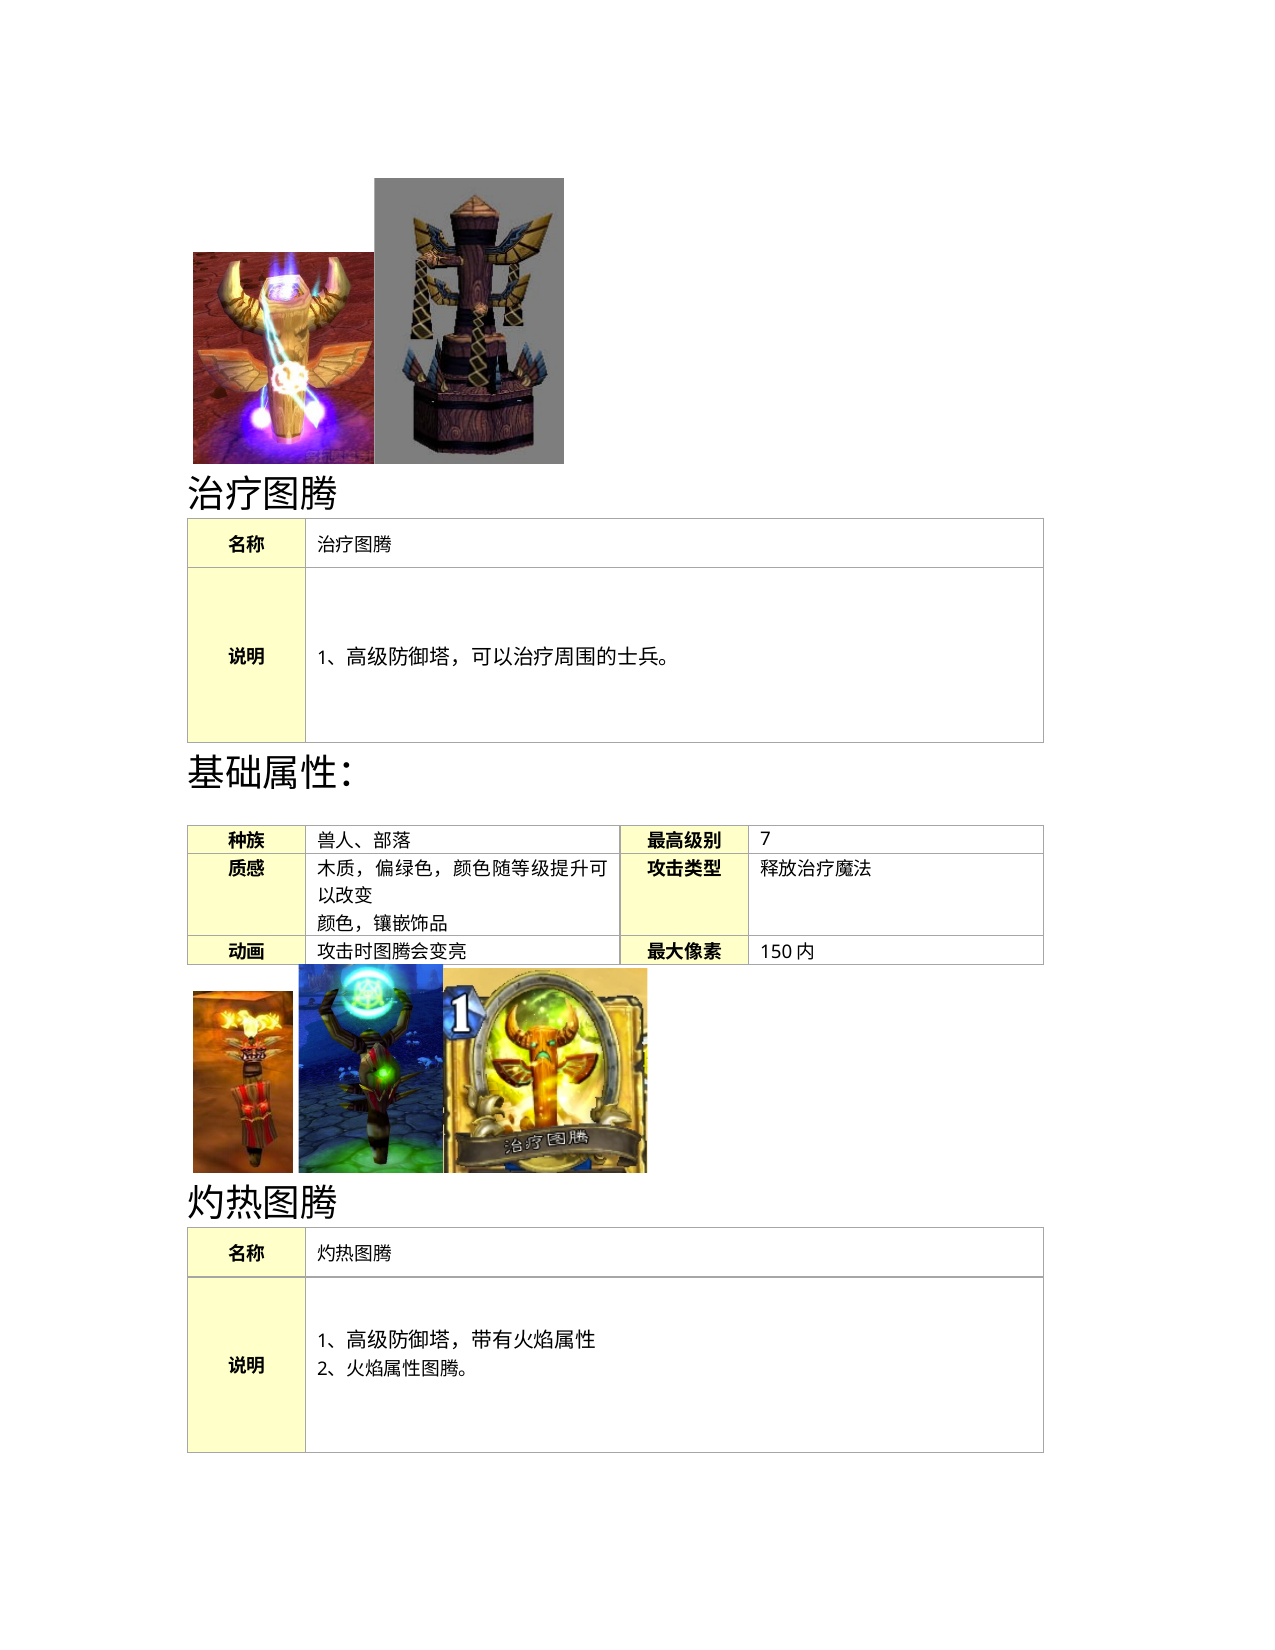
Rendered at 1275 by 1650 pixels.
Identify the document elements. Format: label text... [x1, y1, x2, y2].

table_cell 说明 [188, 568, 305, 742]
text 灼热图腾 [187, 1173, 1087, 1227]
picture [193, 178, 564, 464]
table_cell 动画 [188, 936, 305, 964]
table_cell 质感 [188, 854, 305, 935]
table_cell 1、高级防御塔，带有火焰属性 2、火焰属性图腾。 [306, 1278, 1043, 1452]
text 治疗图腾 [187, 463, 1087, 518]
table_cell 说明 [188, 1278, 305, 1452]
table_header 灼热图腾 [306, 1228, 1043, 1276]
table_header 治疗图腾 [306, 519, 1043, 567]
table_header 最高级别 [621, 826, 748, 853]
table_cell 150内 [749, 936, 1043, 964]
table_header 名称 [188, 1228, 305, 1276]
text 基础属性： [187, 743, 1087, 797]
table_header 种族 [188, 826, 305, 853]
table_header 兽人、部落 [306, 826, 619, 853]
table_cell 1、高级防御塔，可以治疗周围的士兵。 [306, 568, 1043, 742]
table_header 名称 [188, 519, 305, 567]
picture [298, 964, 648, 1173]
table_cell 攻击时图腾会变亮 [306, 936, 619, 964]
table_cell 最大像素 [621, 936, 748, 964]
table_header 7 [749, 826, 1043, 853]
table_cell 木质，偏绿色，颜色随等级提升可以改变 颜色，镶嵌饰品 [306, 854, 619, 935]
table_cell 攻击类型 [621, 854, 748, 935]
table_cell 释放治疗魔法 [749, 854, 1043, 935]
picture [193, 991, 293, 1173]
